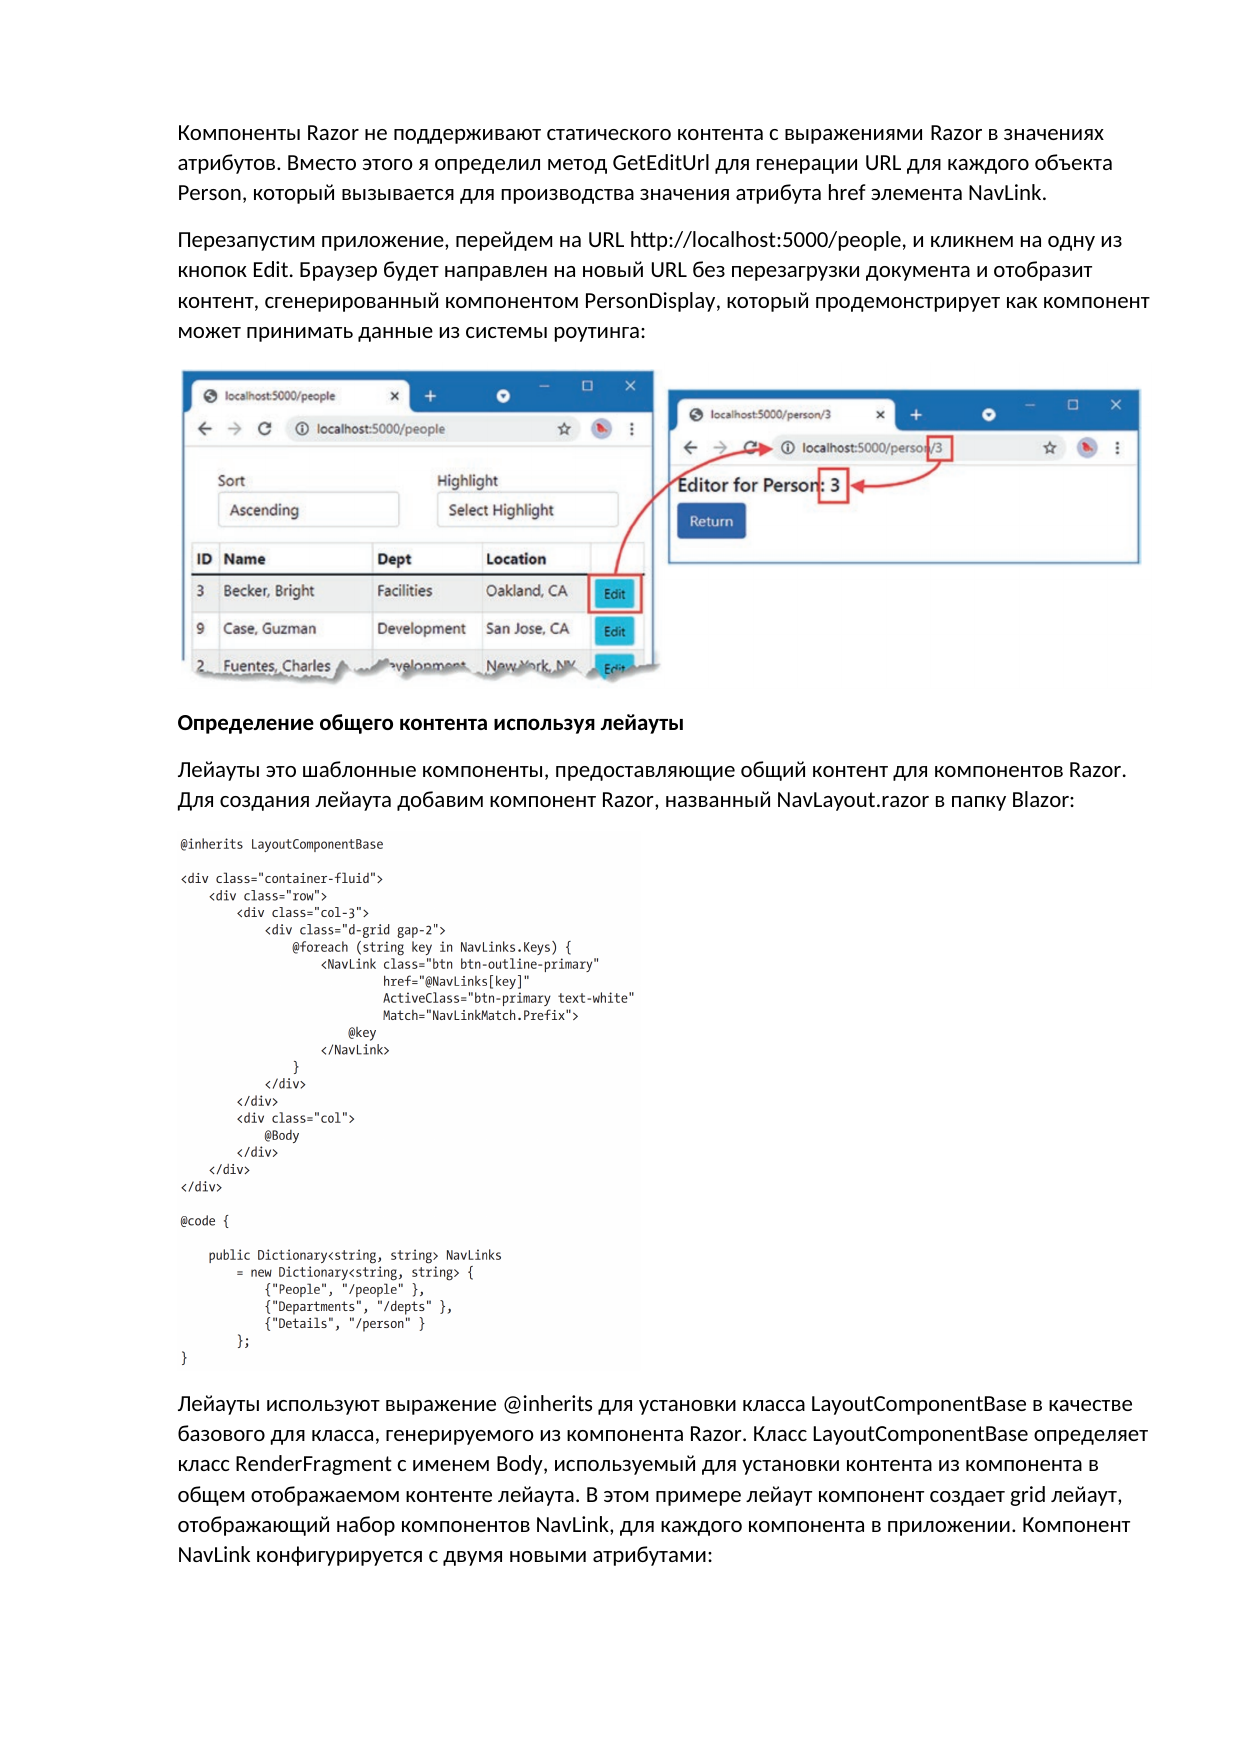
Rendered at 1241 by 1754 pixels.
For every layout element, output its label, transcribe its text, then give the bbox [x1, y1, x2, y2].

text Перезапустим приложение, перейдем на URL http://localhost:5000/people, и кликнем на одну из кнопок Edit. Браузер будет направлен на новый URL без перезагрузки документа и отобразит контент, сгенерированный компонентом PersonDisplay, который продемонстрирует как компонент может принимать данные из системы роутинга: [177, 225, 1152, 344]
text Компоненты Razor не поддерживают статического контента с выражениями Razor в значениях атрибутов. Вместо этого я определил метод GetEditUrl для генерации URL для каждого объекта Person, который вызывается для производства значения атрибута href элемента NavLink. [177, 118, 1152, 207]
text Лейауты это шаблонные компоненты, предоставляющие общий контент для компонентов Razor. Для создания лейаута добавим компонент Razor, названный NavLayout.razor в папку Blazor: [177, 755, 1152, 813]
picture [177, 362, 1152, 689]
picture [177, 831, 641, 1371]
text Определение общего контента используя лейауты [177, 708, 1152, 736]
text Лейауты используют выражение @inherits для установки класса LayoutComponentBase в качестве базового для класса, генерируемого из компонента Razor. Класс LayoutComponentBase определяет класс RenderFragment с именем Body, используемый для установки контента из компонента в общем отображаемом контенте лейаута. В этом примере лейаут компонент создает grid лейаут, отображающий набор компонентов NavLink, для каждого компонента в приложении. Компонент NavLink конфигурируется с двумя новыми атрибутами: [177, 1389, 1152, 1568]
